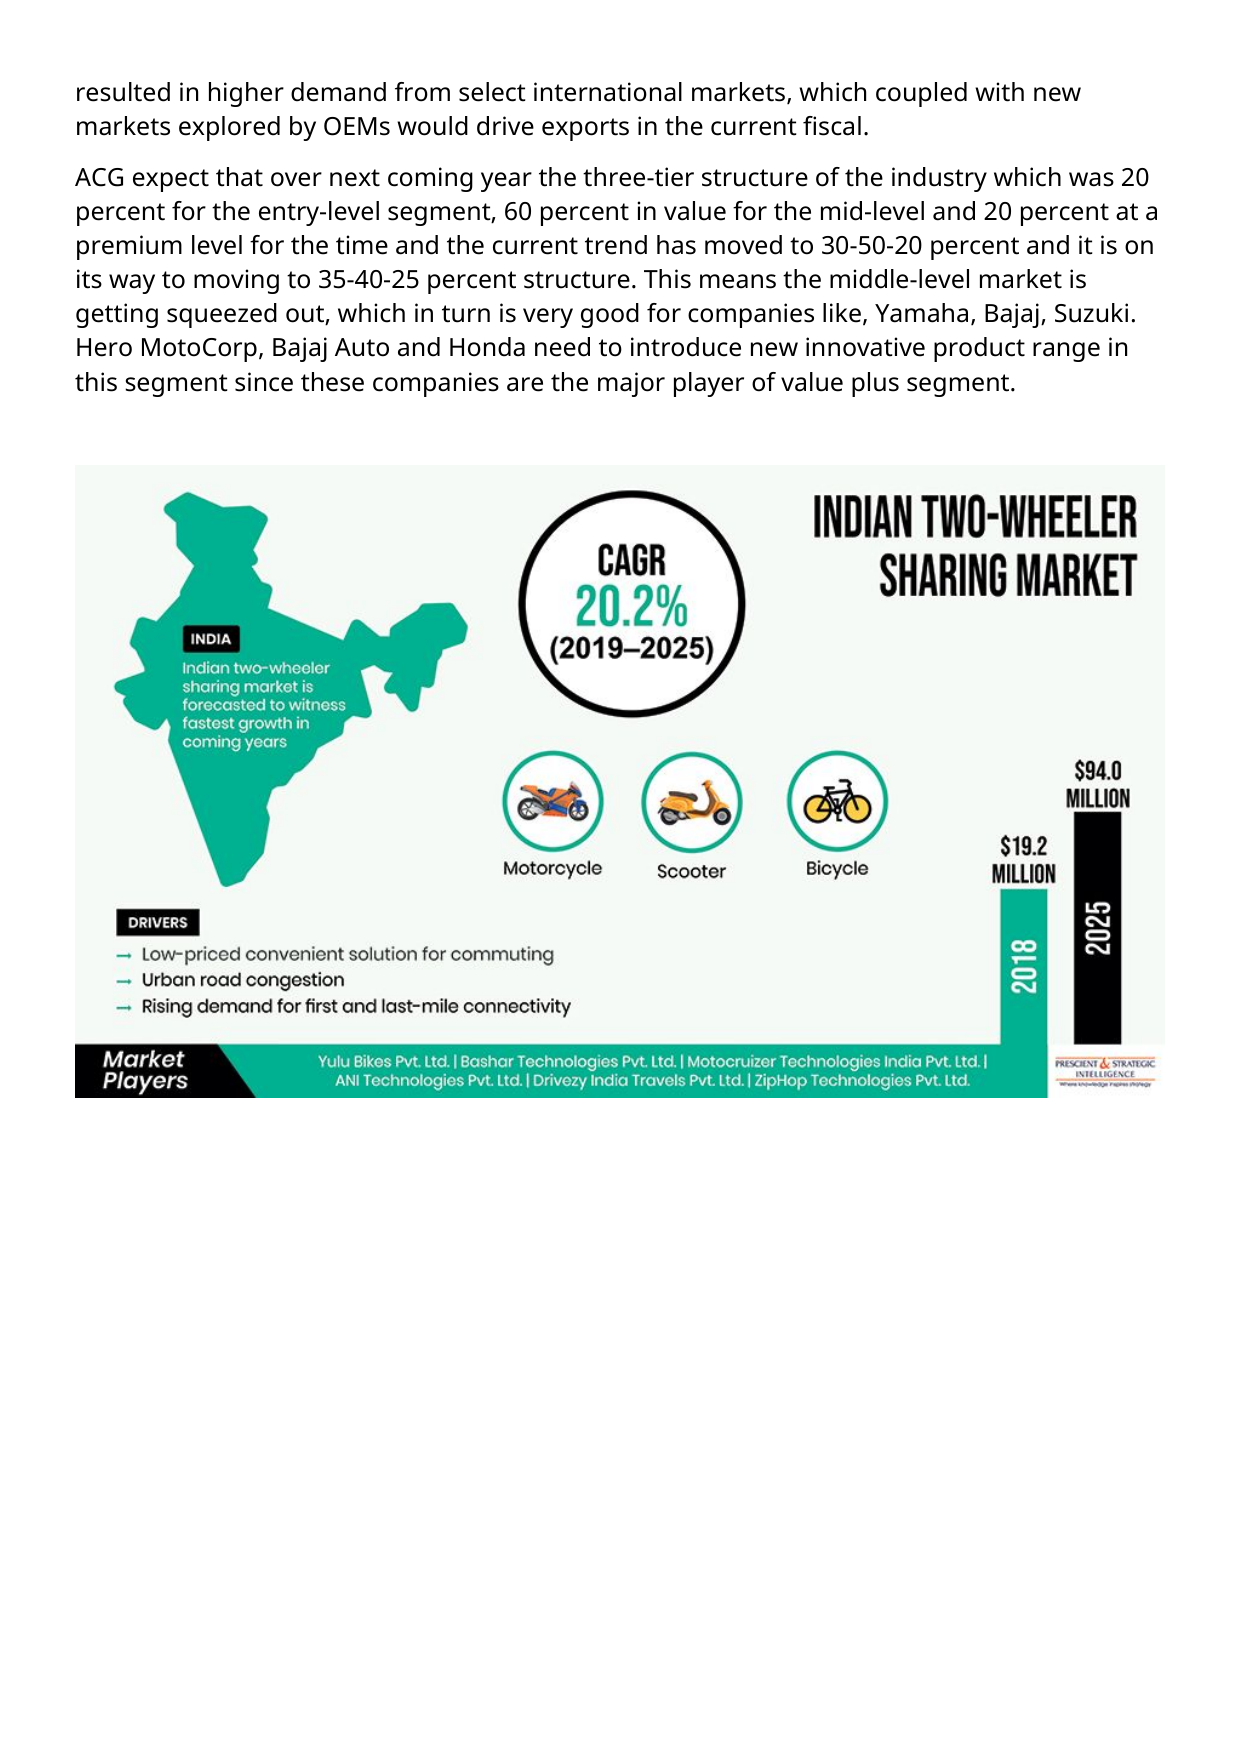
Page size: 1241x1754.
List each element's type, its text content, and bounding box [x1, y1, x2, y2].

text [75, 75, 1165, 143]
picture [75, 465, 1166, 1098]
